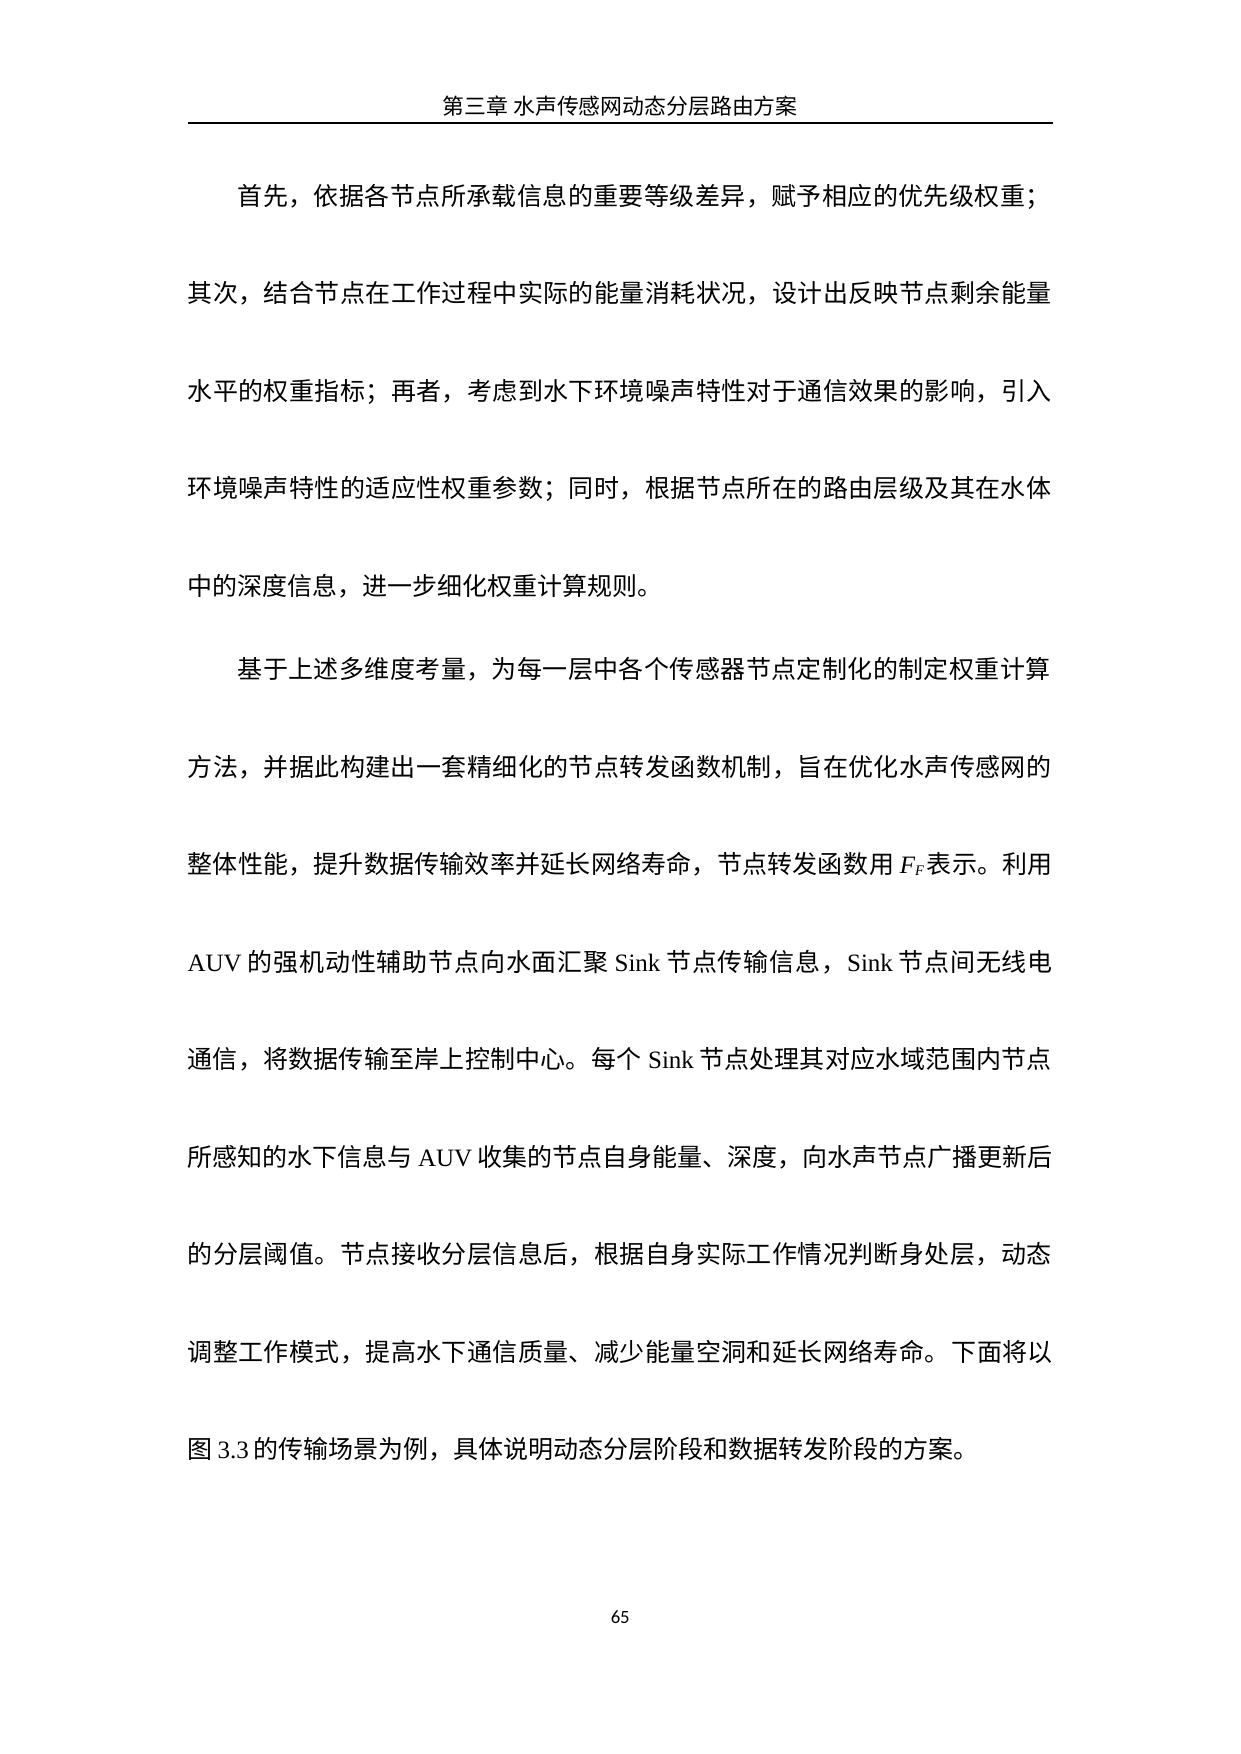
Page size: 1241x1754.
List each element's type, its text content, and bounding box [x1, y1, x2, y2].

text 基于上述多维度考量，为每一层中各个传感器节点定制化的制定权重计算方法，并据此构建出一套精细化的节点转发函数机制，旨在优化水声传感网的整体性能，提升数据传输效率并延长网络寿命，节点转发函数用FF表示。利用AUV的强机动性辅助节点向水面汇聚Sink节点传输信息，Sink节点间无线电通信，将数据传输至岸上控制中心。每个Sink节点处理其对应水域范围内节点所感知的水下信息与AUV收集的节点自身能量、深度，向水声节点广播更新后的分层阈值。节点接收分层信息后，根据自身实际工作情况判断身处层，动态调整工作模式，提高水下通信质量、减少能量空洞和延长网络寿命。下面将以图3.3的传输场景为例，具体说明动态分层阶段和数据转发阶段的方案。 [187, 635, 1053, 1480]
text 首先，依据各节点所承载信息的重要等级差异，赋予相应的优先级权重；其次，结合节点在工作过程中实际的能量消耗状况，设计出反映节点剩余能量水平的权重指标；再者，考虑到水下环境噪声特性对于通信效果的影响，引入环境噪声特性的适应性权重参数；同时，根据节点所在的路由层级及其在水体中的深度信息，进一步细化权重计算规则。 [187, 162, 1053, 617]
